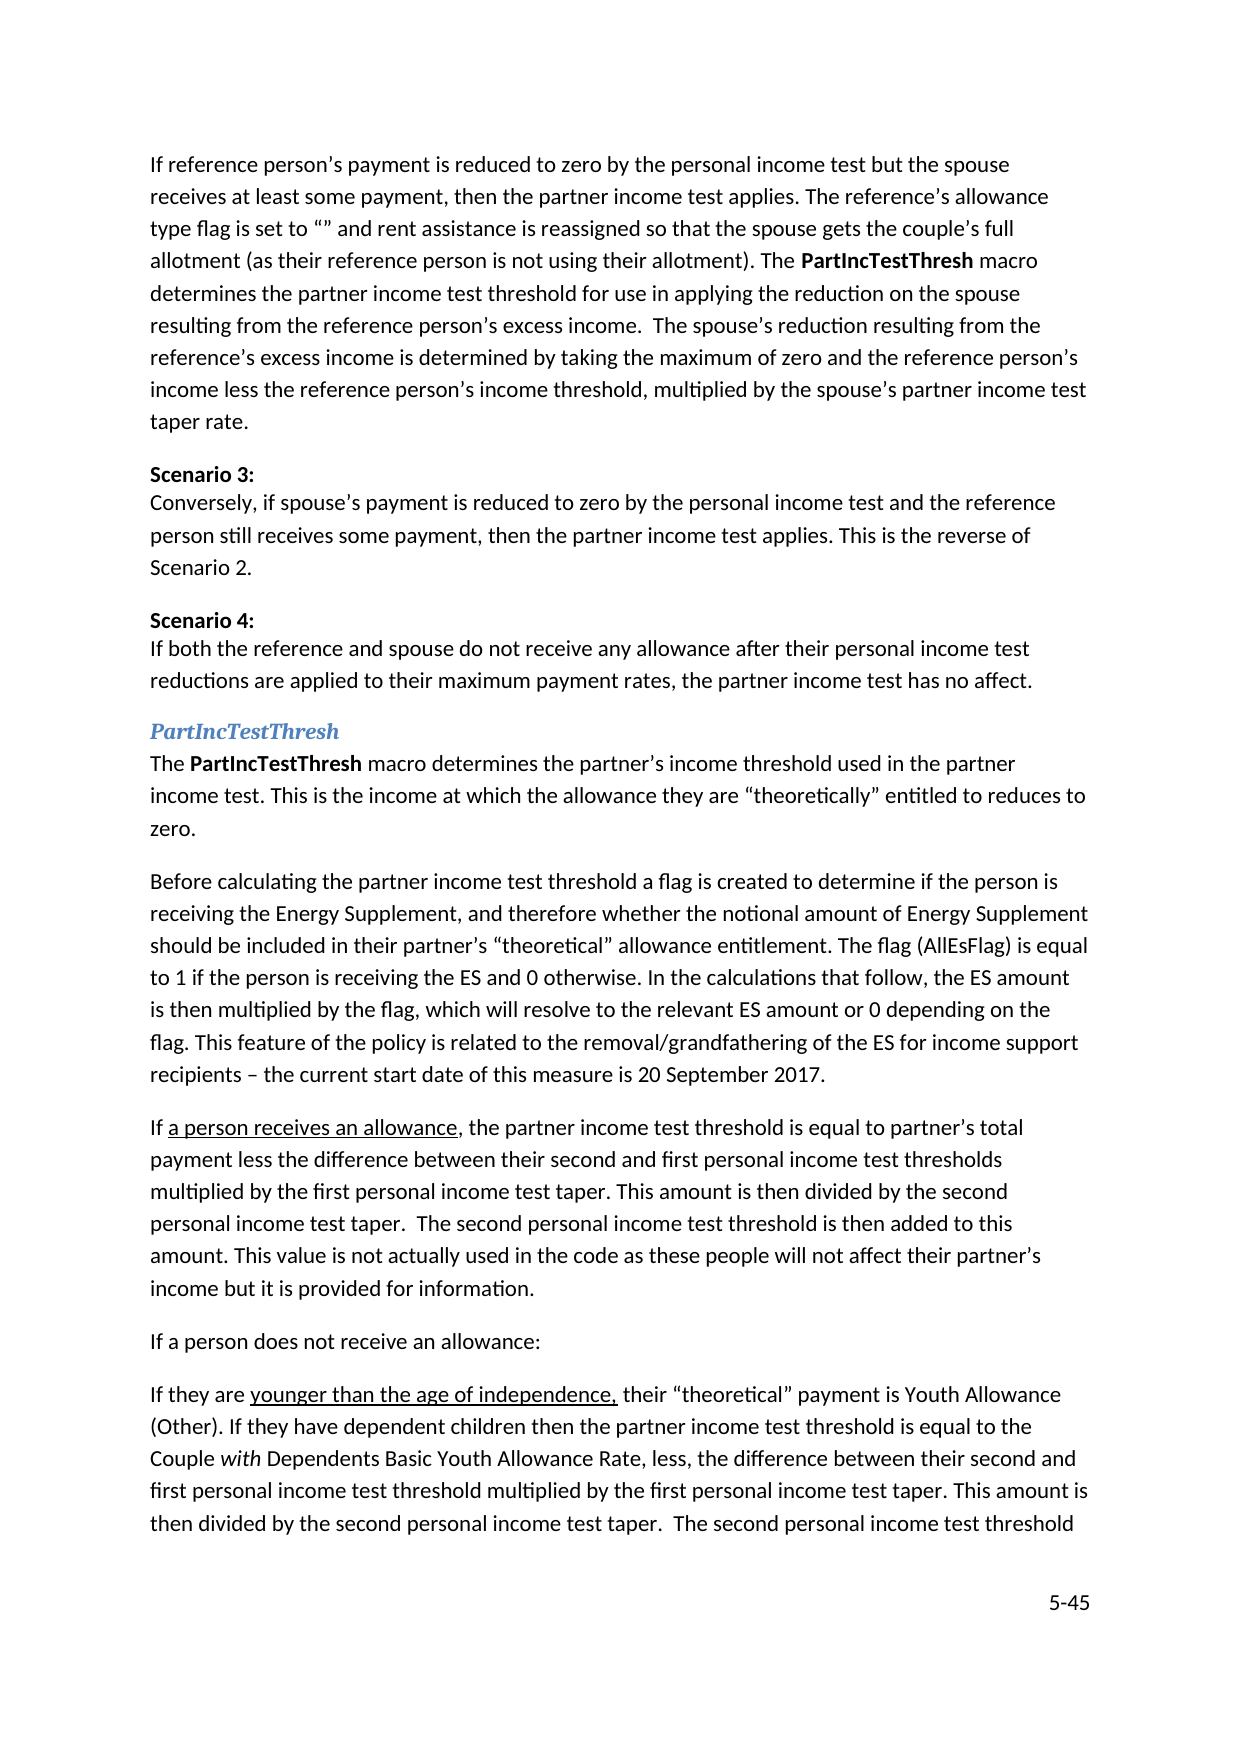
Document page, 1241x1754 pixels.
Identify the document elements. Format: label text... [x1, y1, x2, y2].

text Conversely, if spouse’s payment is reduced to zero by the personal income test and the reference person still receives some payment, then the partner income test applies. This is the reverse of Scenario 2. [150, 488, 1090, 581]
text If both the reference and spouse do not receive any allowance after their personal income test reductions are applied to their maximum payment rates, the partner income test has no affect. [150, 634, 1090, 694]
text Before calculating the partner income test threshold a flag is created to determine if the person is receiving the Energy Supplement, and therefore whether the notional amount of Energy Supplement should be included in their partner’s “theoretical” allowance entitlement. The flag (AllEsFlag) is equal to 1 if the person is receiving the ES and 0 otherwise. In the calculations that follow, the ES amount is then multiplied by the flag, which will resolve to the relevant ES amount or 0 depending on the flag. This feature of the policy is related to the removal/grandfathering of the ES for income support recipients – the current start date of this measure is 20 September 2017. [150, 867, 1090, 1088]
text Scenario 3: [150, 461, 1090, 488]
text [150, 1380, 1090, 1537]
text If reference person’s payment is reduced to zero by the personal income test but the spouse receives at least some payment, then the partner income test applies. The reference’s allowance type flag is set to “” and rent assistance is reassigned so that the spouse gets the couple’s full allotment (as their reference person is not using their allotment). The PartIncTestThresh macro determines the partner income test threshold for use in applying the reduction on the spouse resulting from the reference person’s excess income. The spouse’s reduction resulting from the reference’s excess income is determined by taking the maximum of zero and the reference person’s income less the reference person’s income threshold, multiplied by the spouse’s partner income test taper rate. [150, 150, 1090, 436]
text The PartIncTestThresh macro determines the partner’s income threshold used in the partner income test. This is the income at which the allowance they are “theoretically” entitled to reduces to zero. [150, 749, 1090, 842]
text Scenario 4: [150, 606, 1090, 634]
text If a person does not receive an allowance: [150, 1327, 1090, 1355]
subtitle PartIncTestThresh [150, 719, 1090, 746]
text If a person receives an allowance, the partner income test threshold is equal to partner’s total payment less the difference between their second and first personal income test thresholds multiplied by the first personal income test taper. This amount is then divided by the second personal income test taper. The second personal income test threshold is then added to this amount. This value is not actually used in the code as these people will not affect their partner’s income but it is provided for information. [150, 1113, 1090, 1302]
